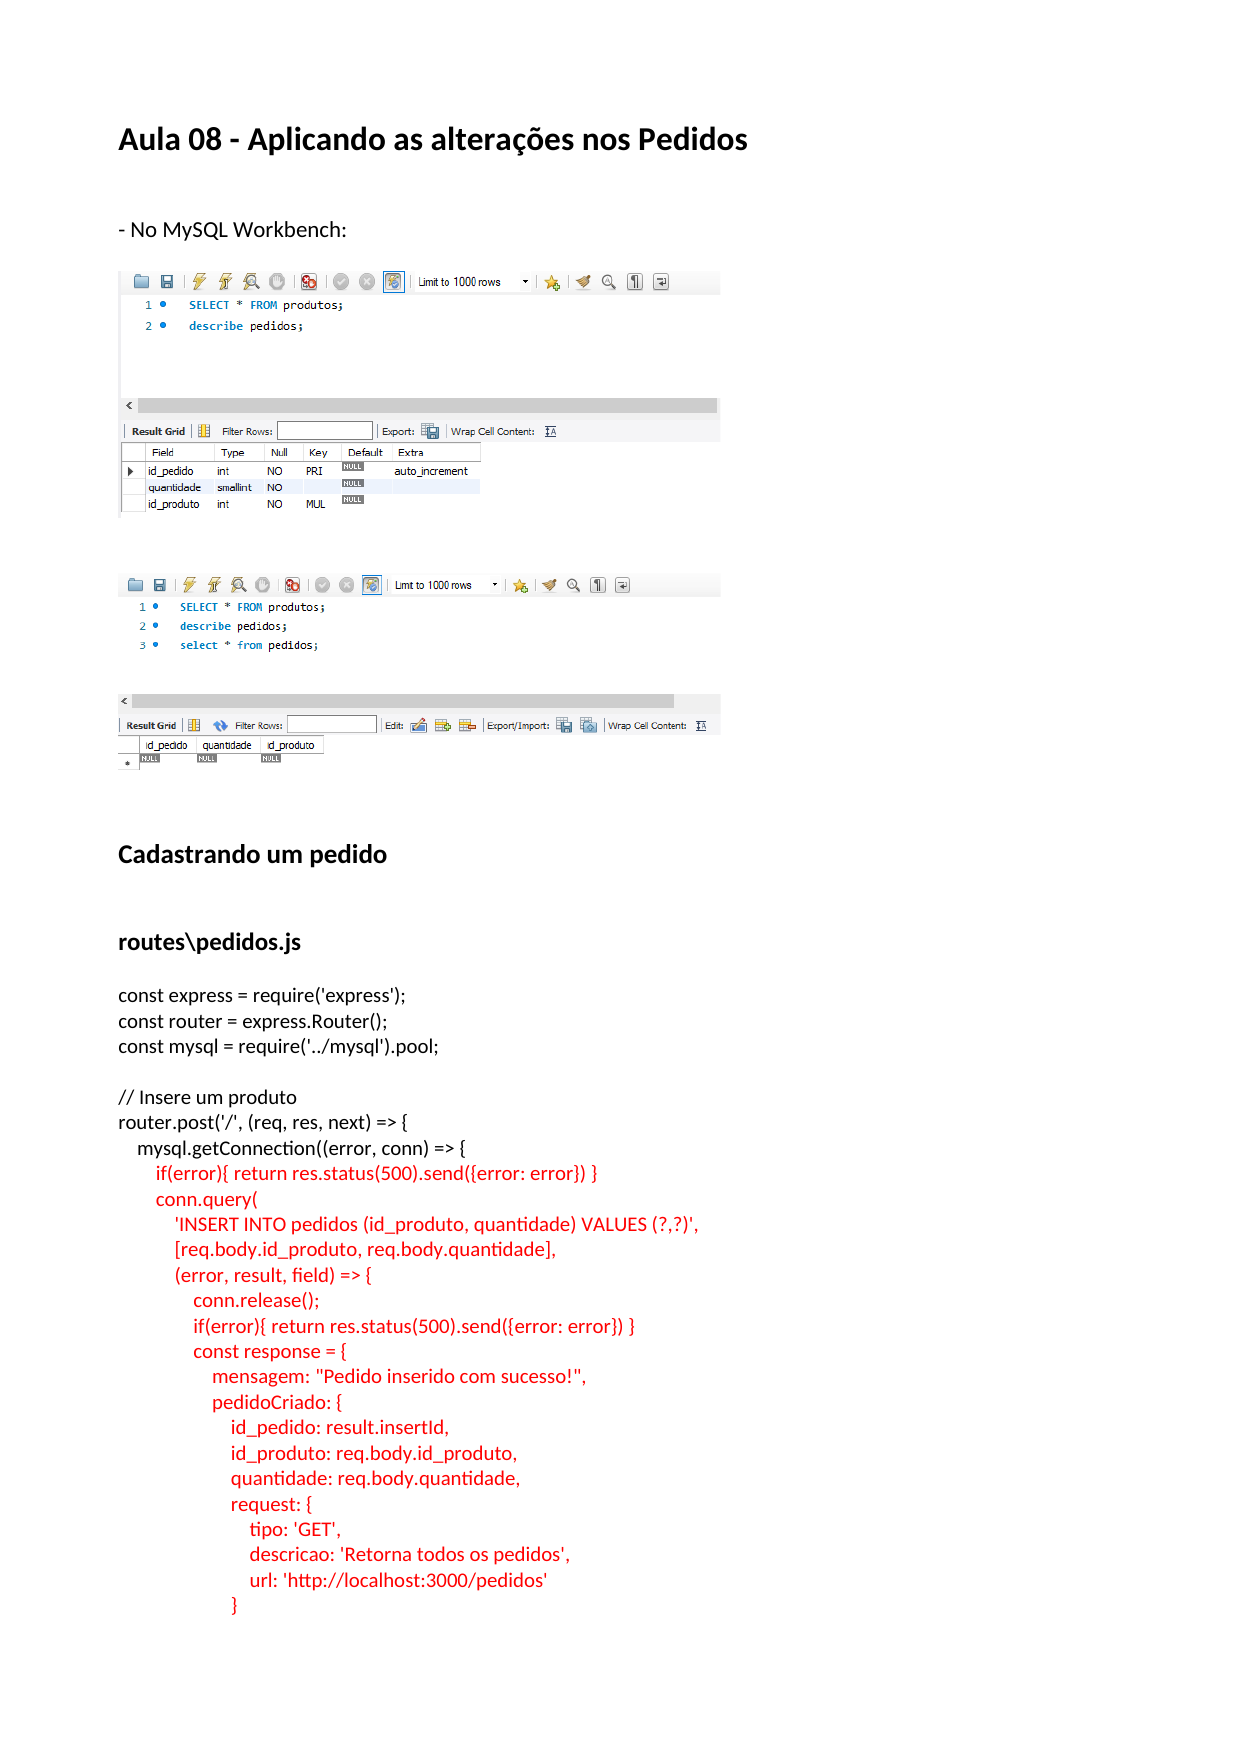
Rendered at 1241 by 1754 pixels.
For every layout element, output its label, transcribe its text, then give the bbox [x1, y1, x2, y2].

text - No MySQL Workbench: [118, 215, 1122, 243]
text mysql.getConnection((error, conn) => { [118, 1135, 1122, 1160]
text descricao: 'Retorna todos os pedidos', [118, 1542, 1122, 1567]
text // Insere um produto [118, 1084, 1122, 1109]
text router.post('/', (req, res, next) => { [118, 1109, 1122, 1135]
subtitle Aula 08 - Aplicando as alterações nos Pedidos [118, 118, 1122, 159]
text tipo: 'GET', [118, 1516, 1122, 1542]
text pedidoCriado: { [118, 1389, 1122, 1414]
text conn.query( [118, 1186, 1122, 1211]
picture [118, 573, 721, 782]
text conn.release(); [118, 1287, 1122, 1313]
text } [118, 1592, 1122, 1618]
text (error, result, field) => { [118, 1262, 1122, 1287]
text routes\pedidos.js [118, 927, 1122, 957]
text const response = { [118, 1338, 1122, 1364]
text [req.body.id_produto, req.body.quantidade], [118, 1237, 1122, 1262]
text const express = require('express'); [118, 982, 1122, 1008]
text id_produto: req.body.id_produto, [118, 1440, 1122, 1465]
text const mysql = require('../mysql').pool; [118, 1033, 1122, 1059]
text request: { [118, 1491, 1122, 1516]
text 'INSERT INTO pedidos (id_produto, quantidade) VALUES (?,?)', [118, 1211, 1122, 1237]
text url: 'http://localhost:3000/pedidos' [118, 1567, 1122, 1592]
picture [118, 271, 721, 518]
text if(error){ return res.status(500).send({error: error}) } [118, 1160, 1122, 1186]
text mensagem: "Pedido inserido com sucesso!", [118, 1364, 1122, 1389]
text if(error){ return res.status(500).send({error: error}) } [118, 1313, 1122, 1338]
text id_pedido: result.insertId, [118, 1414, 1122, 1440]
text quantidade: req.body.quantidade, [118, 1465, 1122, 1491]
text const router = express.Router(); [118, 1008, 1122, 1033]
subtitle Cadastrando um pedido [118, 837, 1122, 871]
